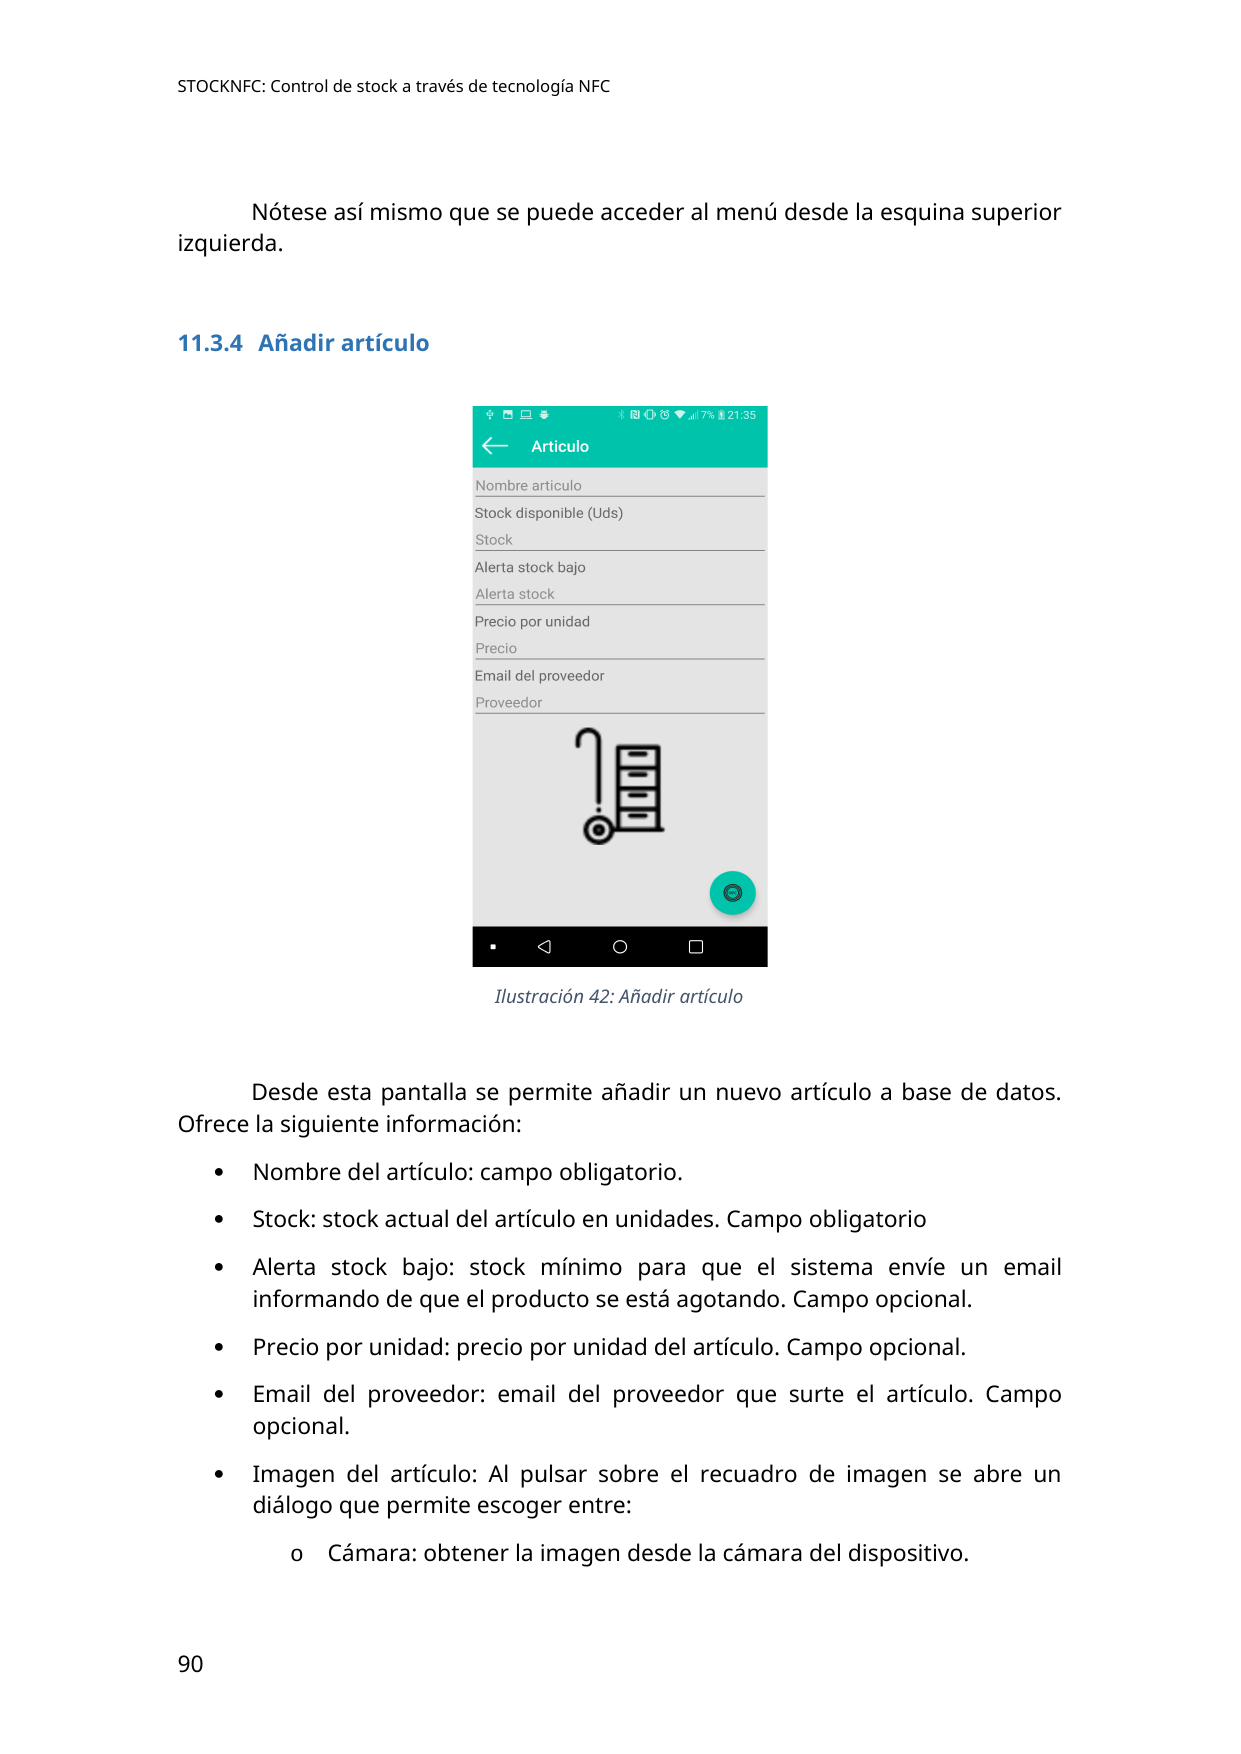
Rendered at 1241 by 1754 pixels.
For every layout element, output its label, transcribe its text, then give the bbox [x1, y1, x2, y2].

picture [472, 406, 768, 967]
text Nótese así mismo que se puede acceder al menú desde la esquina superior izquierda. [177, 196, 1063, 258]
list Alerta stock bajo: stock mínimo para que el sistema envíe un email informando de que el producto se está agotando. Campo opcional. [215, 1251, 1063, 1314]
subtitle Añadir artículo [177, 327, 1063, 358]
list Imagen del artículo: Al pulsar sobre el recuadro de imagen se abre un diálogo que permite escoger entre: [215, 1458, 1063, 1520]
list Email del proveedor: email del proveedor que surte el artículo. Campo opcional. [215, 1378, 1063, 1441]
list Cámara: obtener la imagen desde la cámara del dispositivo. [290, 1537, 1063, 1568]
text Desde esta pantalla se permite añadir un nuevo artículo a base de datos. Ofrece la siguiente información: [177, 1076, 1063, 1139]
list Stock: stock actual del artículo en unidades. Campo obligatorio [215, 1203, 1063, 1235]
list Precio por unidad: precio por unidad del artículo. Campo opcional. [215, 1331, 1063, 1362]
list Nombre del artículo: campo obligatorio. [215, 1156, 1063, 1187]
